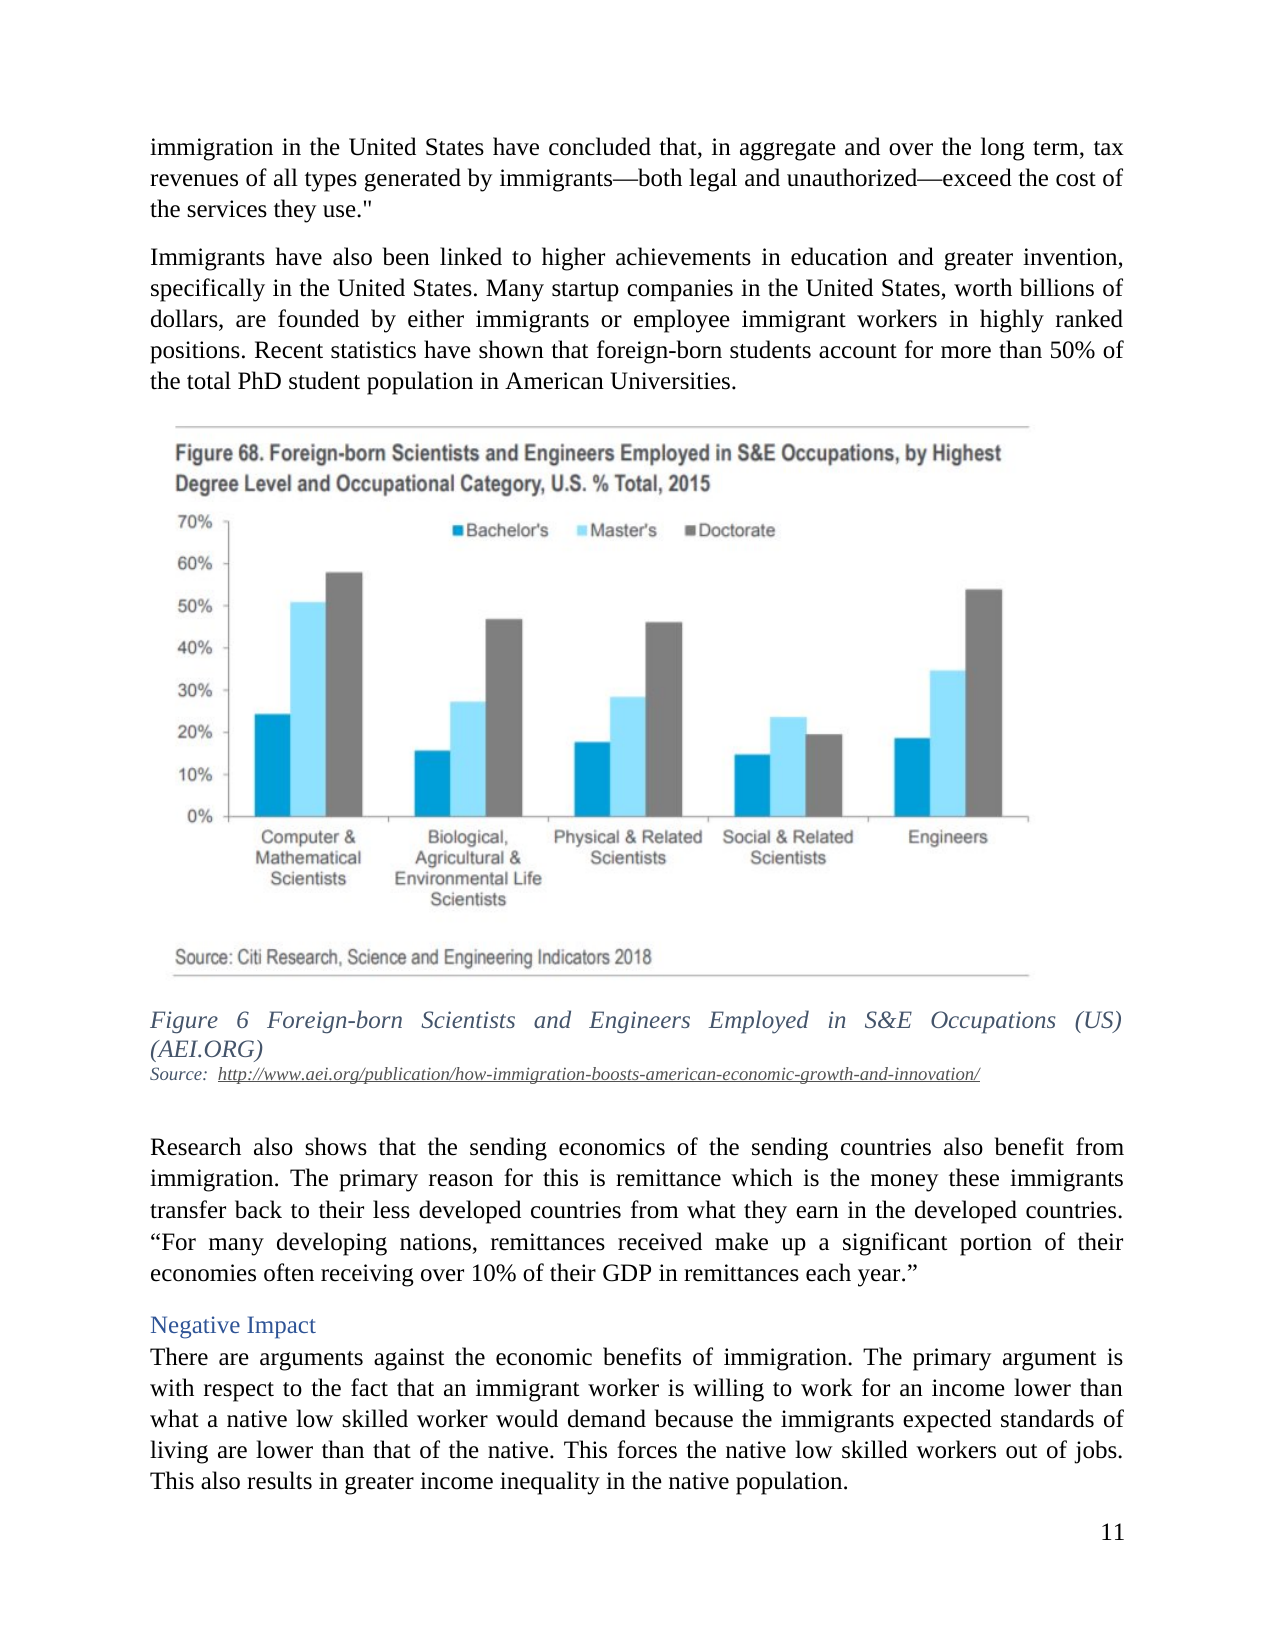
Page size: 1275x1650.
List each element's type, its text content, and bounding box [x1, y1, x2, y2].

picture [156, 414, 1057, 987]
text There are arguments against the economic benefits of immigration. The primary argument is with respect to the fact that an immigrant worker is willing to work for an income lower than what a native low skilled worker would demand because the immigrants expected standards of living are lower than that of the native. This forces the native low skilled workers out of jobs. This also results in greater income inequality in the native population. [150, 1342, 1125, 1494]
subtitle Negative Impact [150, 1311, 1125, 1339]
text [150, 132, 1125, 223]
text Source: http://www.aei.org/publication/how-immigration-boosts-american-economic-growth-and-innovation/ [150, 1063, 1125, 1084]
text Immigrants have also been linked to higher achievements in education and greater invention, specifically in the United States. Many startup companies in the United States, worth billions of dollars, are founded by either immigrants or employee immigrant workers in highly ranked positions. Recent statistics have shown that foreign-born students account for more than 50% of the total PhD student population in American Universities. [150, 242, 1125, 395]
text Research also shows that the sending economics of the sending countries also benefit from immigration. The primary reason for this is remittance which is the money these immigrants transfer back to their less developed countries from what they earn in the developed countries. “For many developing nations, remittances received make up a significant portion of their economies often receiving over 10% of their GDP in remittances each year.” [150, 1132, 1125, 1287]
